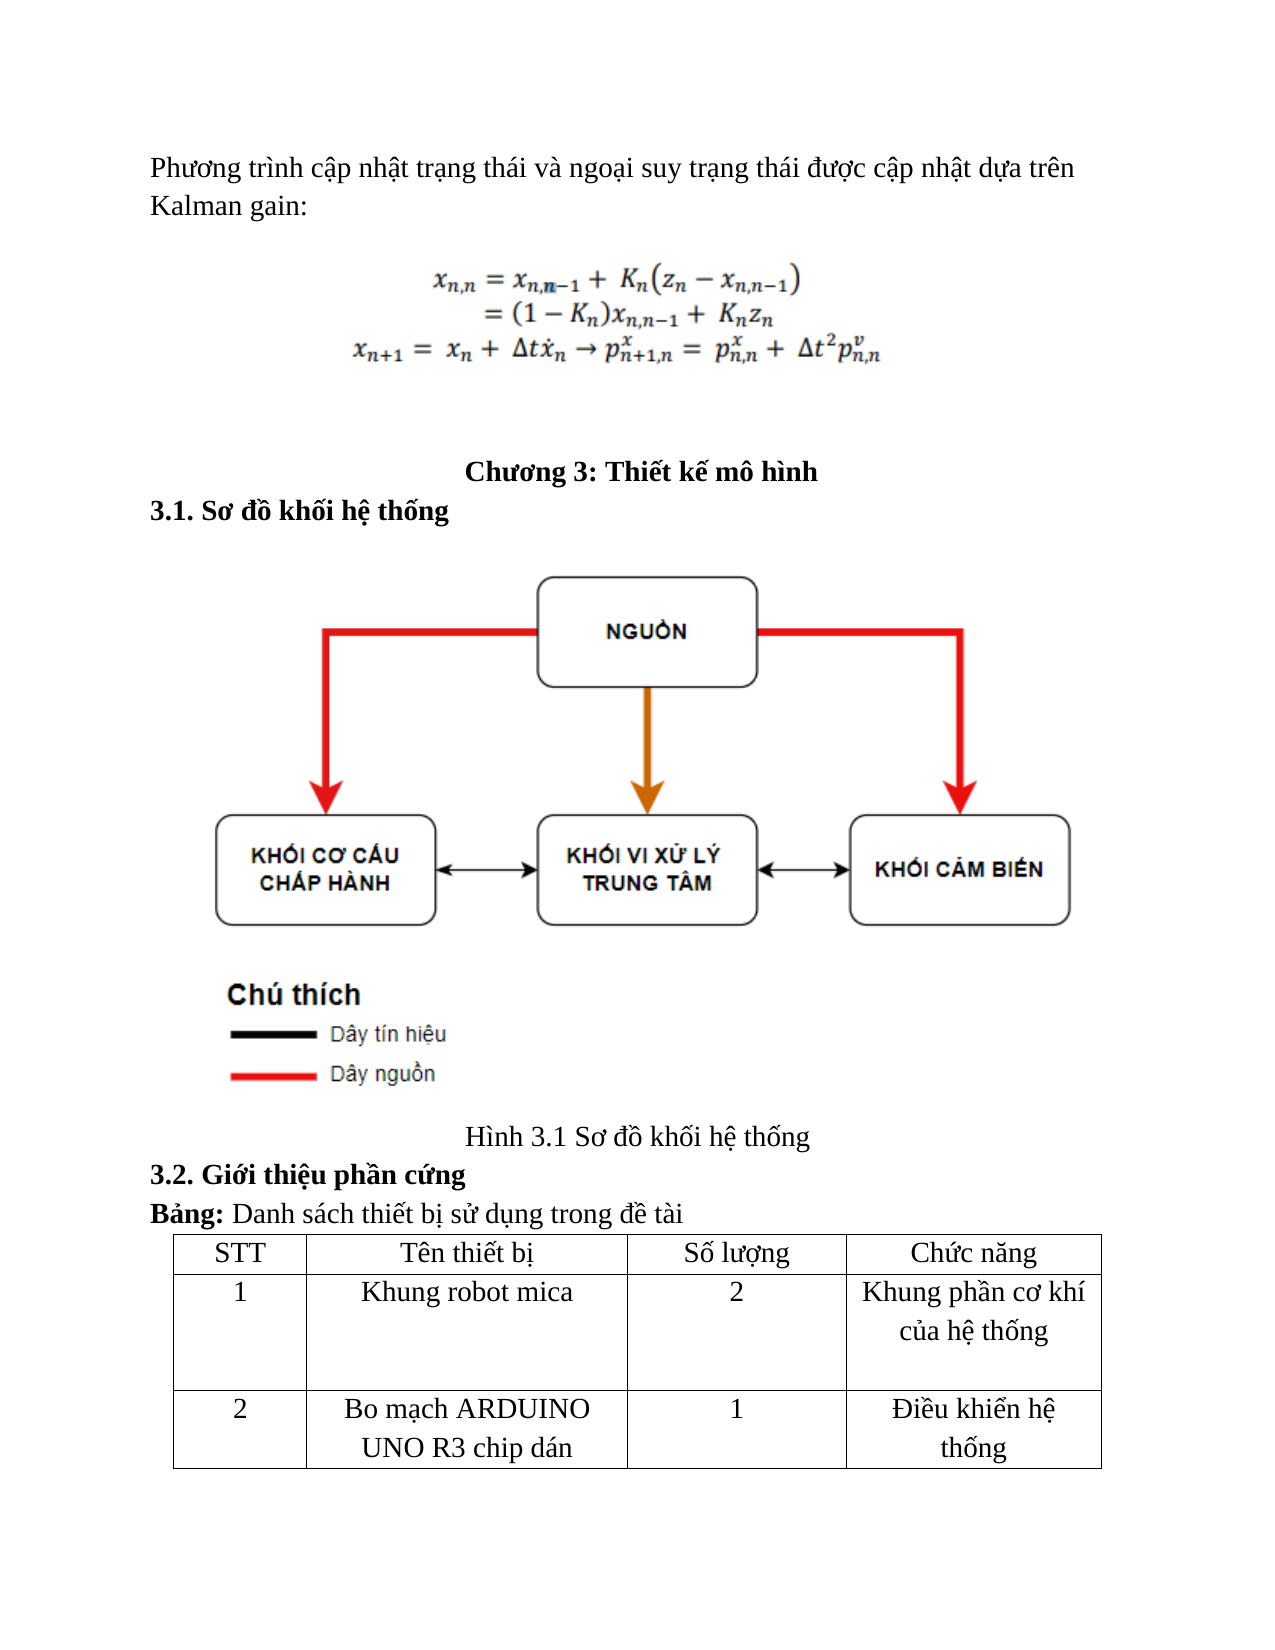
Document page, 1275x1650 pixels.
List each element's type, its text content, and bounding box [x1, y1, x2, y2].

table_cell Khung robot mica [307, 1275, 627, 1390]
table_cell 2 [174, 1391, 306, 1468]
picture [297, 243, 978, 379]
table_cell Khung phần cơ khí của hệ thống [847, 1275, 1101, 1390]
table_cell 1 [628, 1391, 846, 1468]
text Hình 3.1 Sơ đồ khối hệ thống [150, 1119, 1125, 1152]
table_cell 2 [628, 1275, 846, 1390]
text Phương trình cập nhật trạng thái và ngoại suy trạng thái được cập nhật dựa trên Kalman gain: [150, 150, 1125, 222]
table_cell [307, 1391, 627, 1468]
table_header Chức năng [847, 1235, 1101, 1273]
table_cell 1 [174, 1275, 306, 1390]
text Chương 3: Thiết kế mô hình [150, 454, 1125, 488]
text Bảng: Danh sách thiết bị sử dụng trong đề tài [150, 1196, 1125, 1229]
table_cell Điều khiển hệ thống [847, 1391, 1101, 1468]
text 3.1. Sơ đồ khối hệ thống [150, 493, 1125, 527]
picture [150, 531, 1125, 1115]
table_header STT [174, 1235, 306, 1273]
table_header Tên thiết bị [307, 1235, 627, 1273]
text 3.2. Giới thiệu phần cứng [150, 1157, 1125, 1191]
table_header Số lượng [628, 1235, 846, 1273]
